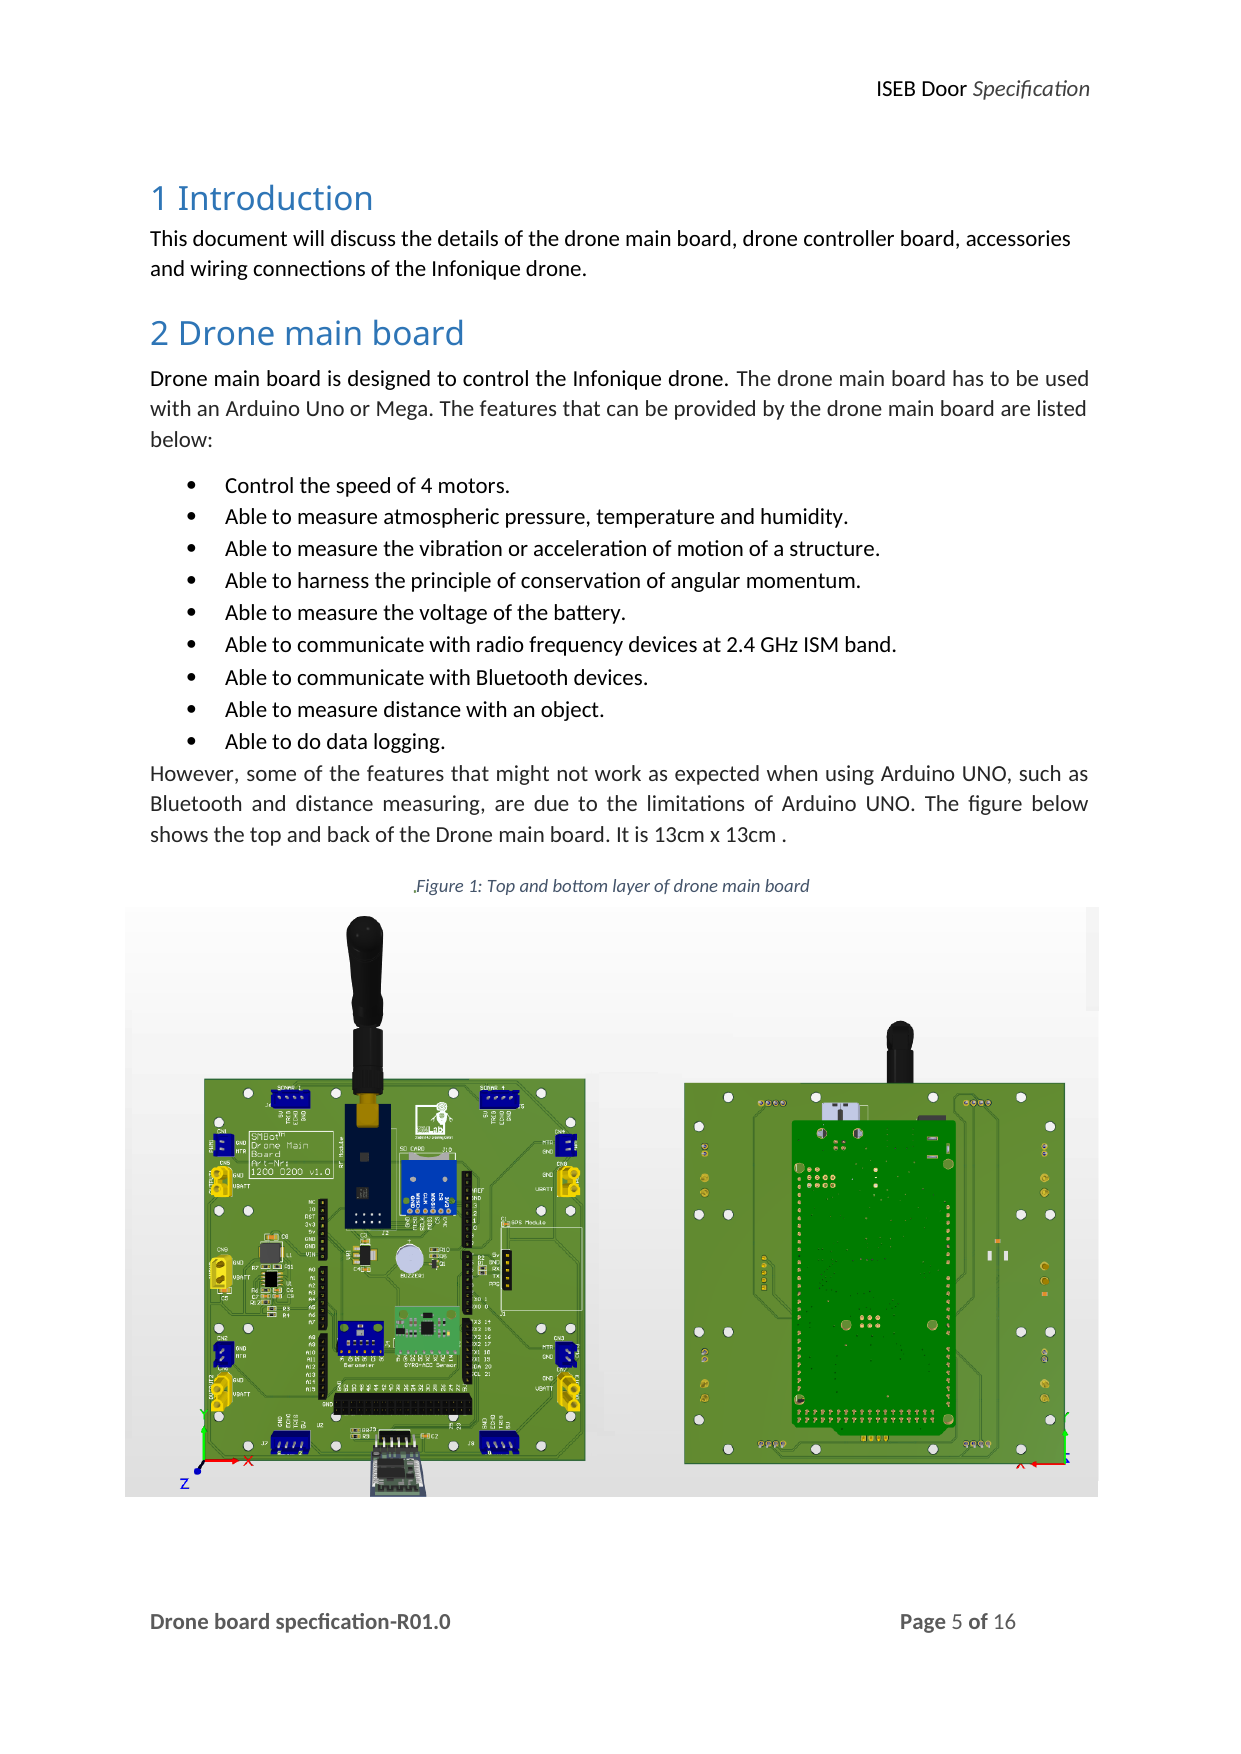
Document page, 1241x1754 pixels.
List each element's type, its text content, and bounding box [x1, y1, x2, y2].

text Drone main board is designed to control the Infonique drone. The drone main board has to be used with an Arduino Uno or Mega. The features that can be provided by the drone main board are listed below: [150, 364, 1090, 453]
subtitle 1 Introduction [150, 175, 1090, 220]
text This document will discuss the details of the drone main board, drone controller board, accessories and wiring connections of the Infonique drone. [150, 224, 1090, 282]
list Able to harness the principle of conservation of angular momentum. [187, 566, 1090, 594]
list Able to measure distance with an object. [187, 695, 1090, 723]
list Control the speed of 4 motors. [187, 472, 1090, 499]
list Able to communicate with Bluetooth devices. [187, 663, 1090, 691]
list Able to do data logging. [187, 727, 1090, 755]
list Able to measure atmospheric pressure, temperature and humidity. [187, 502, 1090, 530]
text However, some of the features that might not work as expected when using Arduino UNO, such as Bluetooth and distance measuring, are due to the limitations of Arduino UNO. The figure below shows the top and back of the Drone main board. It is 13cm x 13cm . [150, 759, 1090, 848]
subtitle 2 Drone main board [150, 309, 1090, 355]
list Able to measure the vibration or acceleration of motion of a structure. [187, 534, 1090, 562]
list Able to measure the voltage of the battery. [187, 598, 1090, 626]
picture [125, 907, 1099, 1497]
list Able to communicate with radio frequency devices at 2.4 GHz ISM band. [187, 631, 1090, 658]
